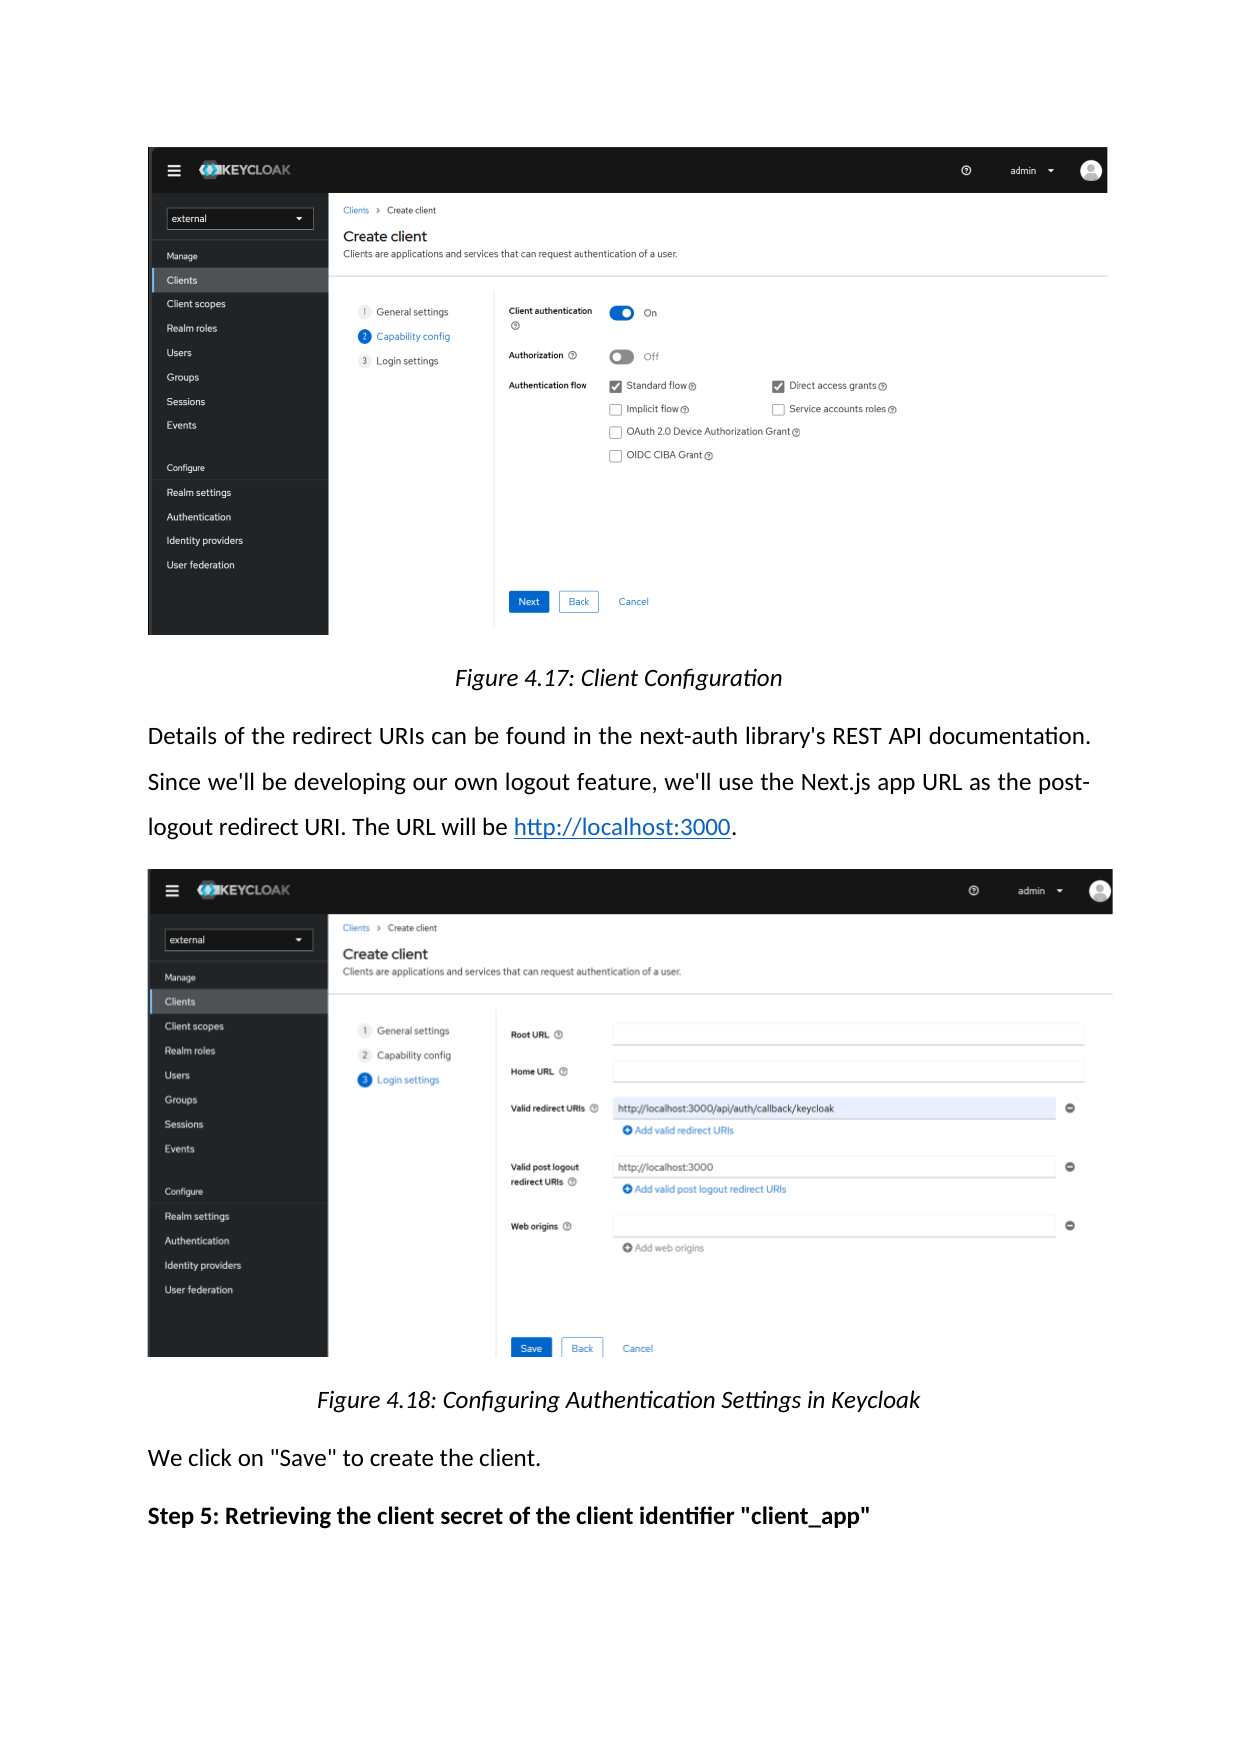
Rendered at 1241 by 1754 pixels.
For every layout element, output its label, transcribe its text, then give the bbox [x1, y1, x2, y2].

text We click on "Save" to create the client. [148, 1442, 1092, 1473]
text Figure 4.17: Client Configuration [148, 662, 1092, 692]
picture [147, 869, 1113, 1357]
text Step 5: Retrieving the client secret of the client identifier "client_app" [148, 1500, 1092, 1531]
picture [147, 147, 1108, 635]
text Figure 4.18: Configuring Authentication Settings in Keycloak [148, 1384, 1092, 1414]
text Details of the redirect URIs can be found in the next-auth library's REST API documentation. Since we'll be developing our own logout feature, we'll use the Next.js app URL as the post-logout redirect URI. The URL will be http://localhost:3000. [148, 720, 1092, 842]
